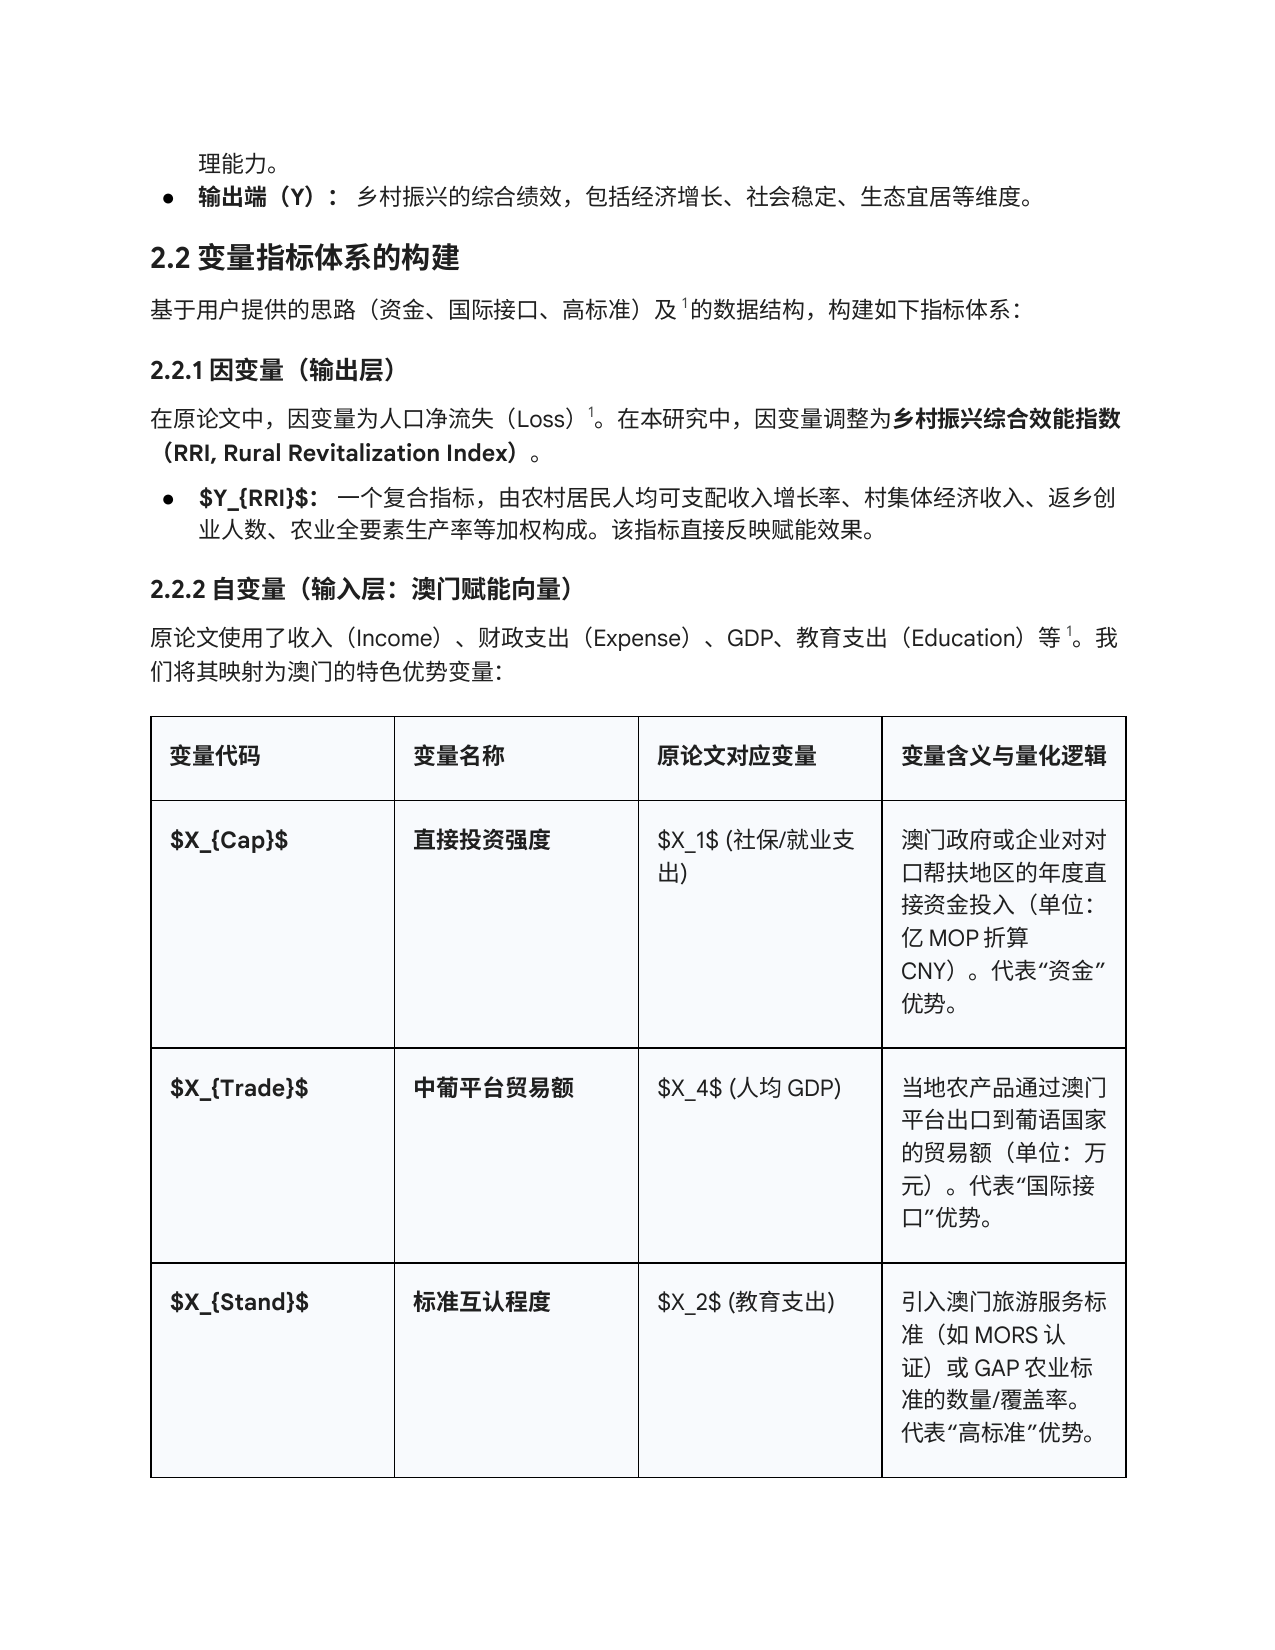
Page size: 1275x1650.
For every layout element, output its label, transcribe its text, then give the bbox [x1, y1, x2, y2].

subtitle 2.2 变量指标体系的构建 [150, 240, 1125, 277]
table_header 变量含义与量化逻辑 [883, 717, 1125, 800]
table_cell $X_2$ (教育支出) [639, 1264, 881, 1477]
text 原论文使用了收入（Income）、财政支出（Expense）、GDP、教育支出（Education）等1。我们将其映射为澳门的特色优势变量： [150, 623, 1125, 687]
list $Y_{RRI}$： 一个复合指标，由农村居民人均可支配收入增长率、村集体经济收入、返乡创业人数、农业全要素生产率等加权构成。该指标直接反映赋能效果。 [161, 484, 1125, 546]
table_cell $X_4$ (人均GDP) [639, 1049, 881, 1262]
subtitle 2.2.2 自变量（输入层：澳门赋能向量） [150, 574, 1125, 606]
table_cell $X_{Trade}$ [152, 1049, 394, 1262]
table_header 变量名称 [395, 717, 638, 800]
subtitle 2.2.1 因变量（输出层） [150, 355, 1125, 387]
table_header 原论文对应变量 [639, 717, 881, 800]
table_cell $X_{Cap}$ [152, 801, 394, 1047]
table_cell 澳门政府或企业对对口帮扶地区的年度直接资金投入（单位：亿MOP折算CNY）。代表“资金”优势。 [883, 801, 1125, 1047]
table_cell $X_1$ (社保/就业支出) [639, 801, 881, 1047]
table_cell $X_{Stand}$ [152, 1264, 394, 1477]
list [161, 150, 1125, 179]
table_header 变量代码 [152, 717, 394, 800]
list 输出端（Y）： 乡村振兴的综合绩效，包括经济增长、社会稳定、生态宜居等维度。 [161, 183, 1125, 211]
table_cell 当地农产品通过澳门平台出口到葡语国家的贸易额（单位：万元）。代表“国际接口”优势。 [883, 1049, 1125, 1262]
table_cell 标准互认程度 [395, 1264, 638, 1477]
table_cell 引入澳门旅游服务标准（如MORS认证）或GAP农业标准的数量/覆盖率。代表“高标准”优势。 [883, 1264, 1125, 1477]
text 在原论文中，因变量为人口净流失（Loss）1。在本研究中，因变量调整为乡村振兴综合效能指数（RRI, Rural Revitalization Index）。 [150, 403, 1125, 468]
table_cell 直接投资强度 [395, 801, 638, 1047]
table_cell 中葡平台贸易额 [395, 1049, 638, 1262]
text 基于用户提供的思路（资金、国际接口、高标准）及1的数据结构，构建如下指标体系： [150, 294, 1125, 326]
